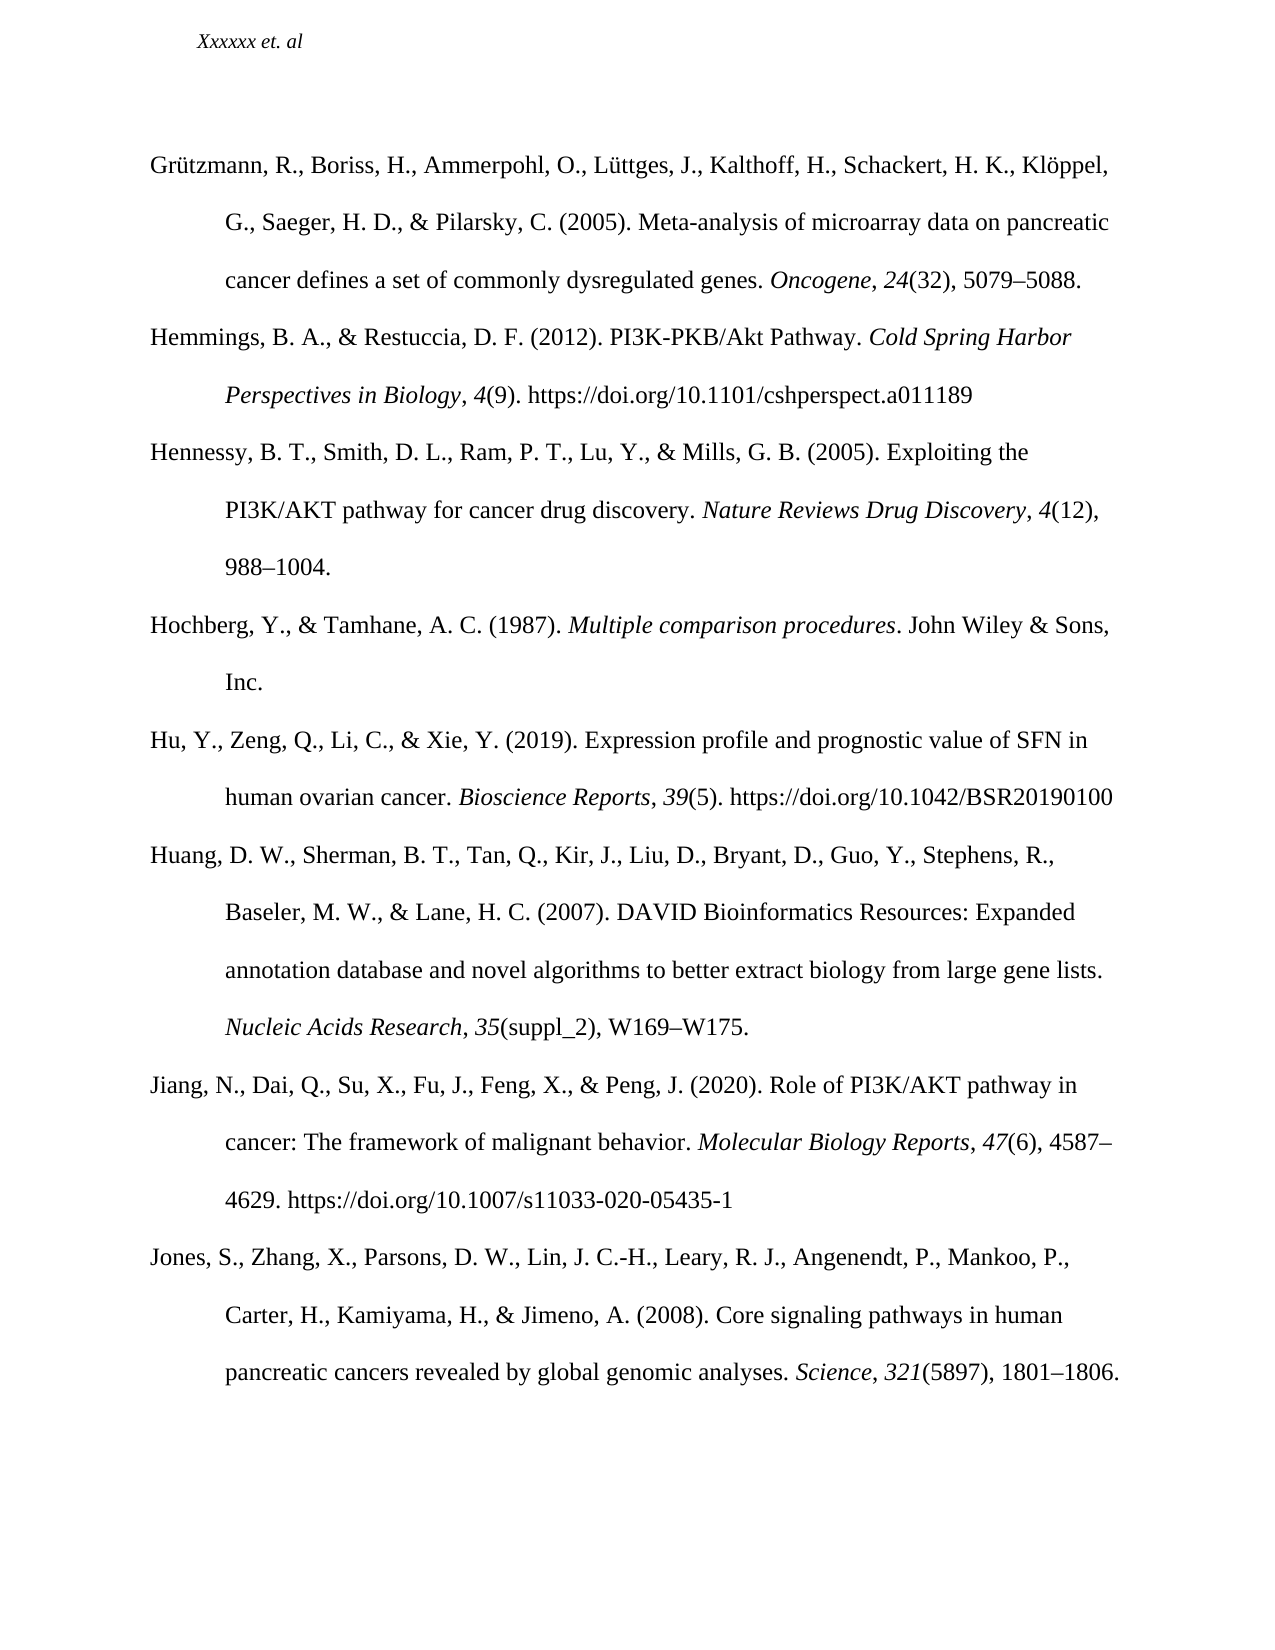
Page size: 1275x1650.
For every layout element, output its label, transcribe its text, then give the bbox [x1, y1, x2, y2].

text Hu, Y., Zeng, Q., Li, C., & Xie, Y. (2019). Expression profile and prognostic value of SFN in human ovarian cancer. Bioscience Reports, 39(5). https://doi.org/10.1042/BSR20190100 [150, 725, 1125, 811]
text Jones, S., Zhang, X., Parsons, D. W., Lin, J. C.-H., Leary, R. J., Angenendt, P., Mankoo, P., Carter, H., Kamiyama, H., & Jimeno, A. (2008). Core signaling pathways in human pancreatic cancers revealed by global genomic analyses. Science, 321(5897), 1801–1806. [150, 1242, 1125, 1386]
text Hennessy, B. T., Smith, D. L., Ram, P. T., Lu, Y., & Mills, G. B. (2005). Exploiting the PI3K/AKT pathway for cancer drug discovery. Nature Reviews Drug Discovery, 4(12), 988–1004. [150, 437, 1125, 581]
text Hochberg, Y., & Tamhane, A. C. (1987). Multiple comparison procedures. John Wiley & Sons, Inc. [150, 610, 1125, 696]
text Jiang, N., Dai, Q., Su, X., Fu, J., Feng, X., & Peng, J. (2020). Role of PI3K/AKT pathway in cancer: The framework of malignant behavior. Molecular Biology Reports, 47(6), 4587–4629. https://doi.org/10.1007/s11033-020-05435-1 [150, 1070, 1125, 1214]
text Huang, D. W., Sherman, B. T., Tan, Q., Kir, J., Liu, D., Bryant, D., Guo, Y., Stephens, R., Baseler, M. W., & Lane, H. C. (2007). DAVID Bioinformatics Resources: Expanded annotation database and novel algorithms to better extract biology from large gene lists. Nucleic Acids Research, 35(suppl_2), W169–W175. [150, 840, 1125, 1041]
text Grützmann, R., Boriss, H., Ammerpohl, O., Lüttges, J., Kalthoff, H., Schackert, H. K., Klöppel, G., Saeger, H. D., & Pilarsky, C. (2005). Meta-analysis of microarray data on pancreatic cancer defines a set of commonly dysregulated genes. Oncogene, 24(32), 5079–5088. [150, 150, 1125, 294]
text Hemmings, B. A., & Restuccia, D. F. (2012). PI3K-PKB/Akt Pathway. Cold Spring Harbor Perspectives in Biology, 4(9). https://doi.org/10.1101/cshperspect.a011189 [150, 322, 1125, 409]
